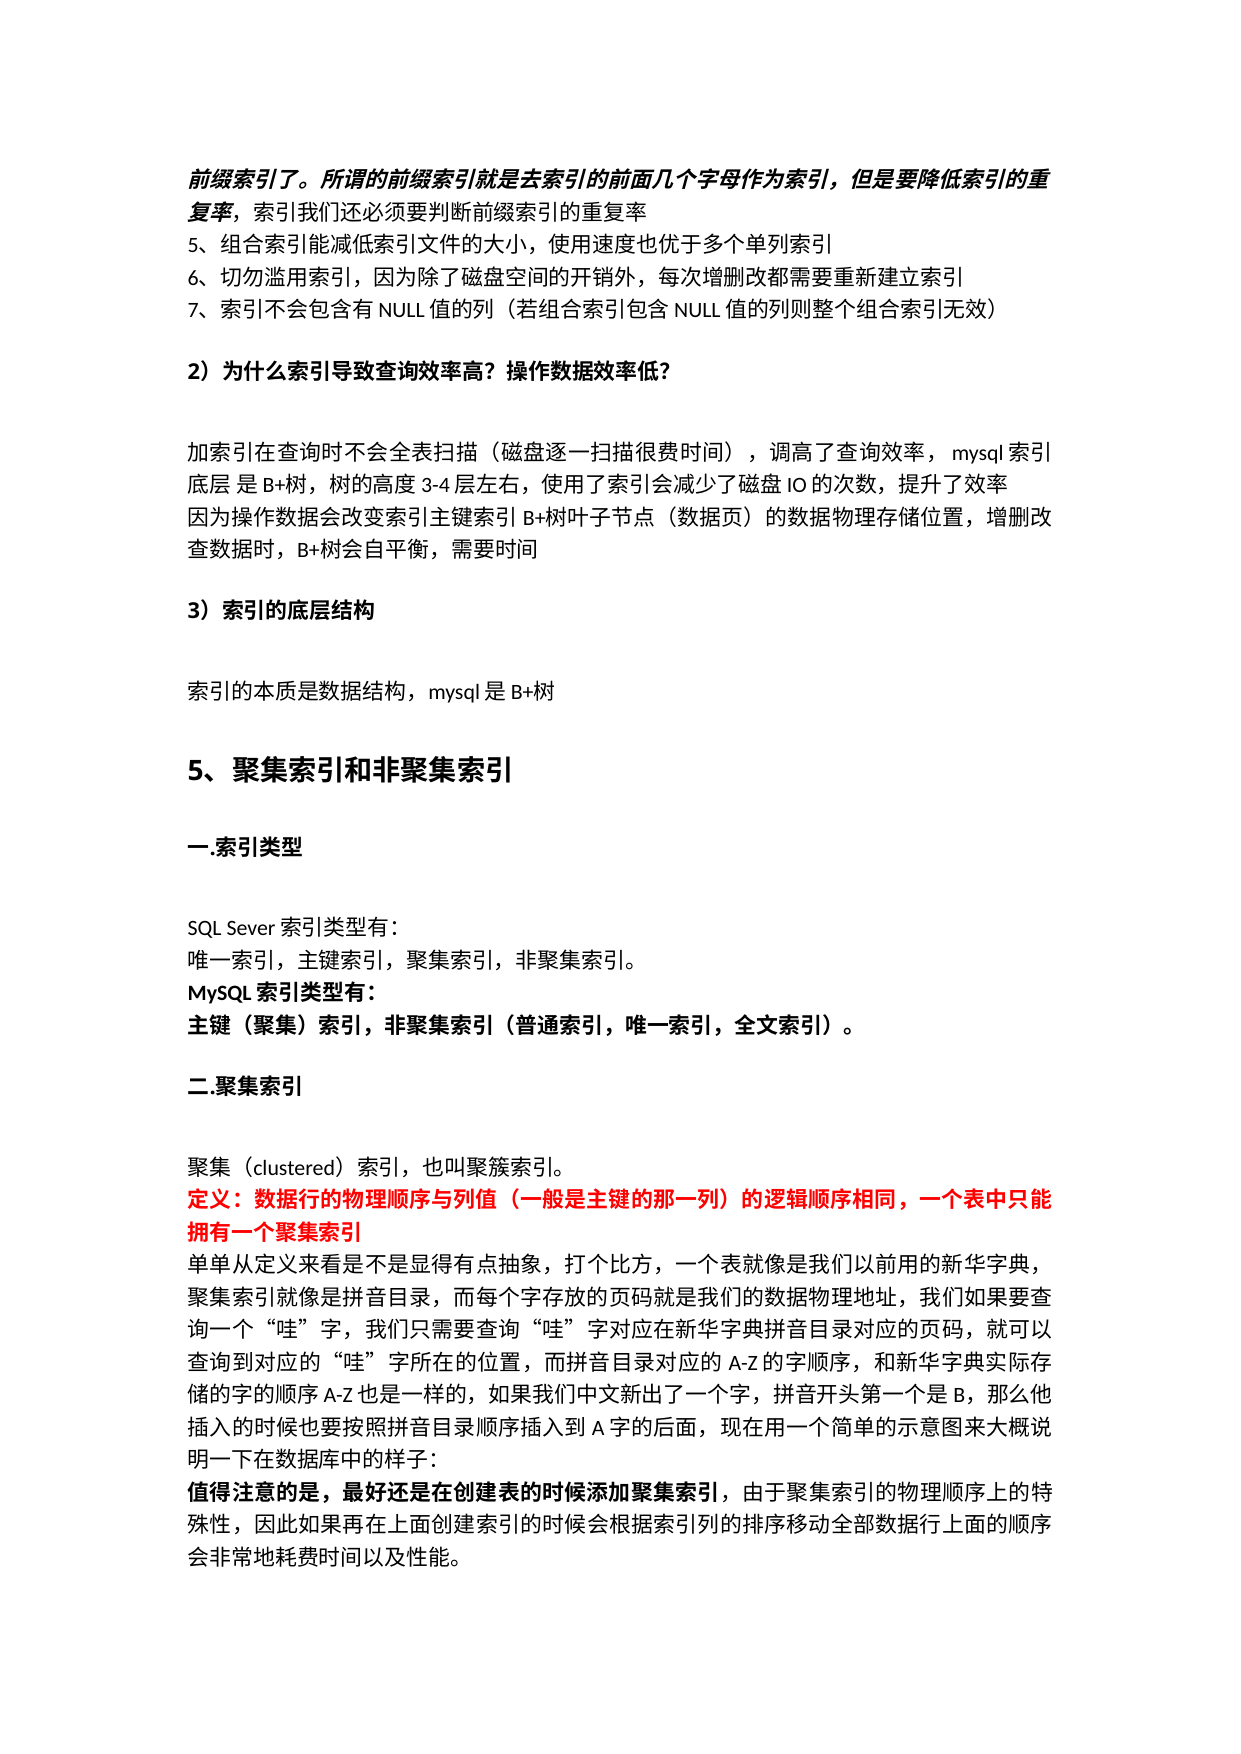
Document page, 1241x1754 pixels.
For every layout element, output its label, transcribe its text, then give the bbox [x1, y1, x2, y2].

subtitle 二.聚集索引 [187, 1069, 1053, 1102]
subtitle 2）为什么索引导致查询效率高？操作数据效率低？ [187, 354, 1053, 386]
subtitle 3）索引的底层结构 [187, 593, 1053, 626]
text 唯一索引，主键索引，聚集索引，非聚集索引。 [187, 942, 1053, 975]
text 主键（聚集）索引，非聚集索引（普通索引，唯一索引，全文索引）。 [187, 1007, 1053, 1040]
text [187, 162, 1053, 227]
text 聚集（clustered）索引，也叫聚簇索引。 [187, 1149, 1053, 1182]
text 值得注意的是，最好还是在创建表的时候添加聚集索引，由于聚集索引的物理顺序上的特殊性，因此如果再在上面创建索引的时候会根据索引列的排序移动全部数据行上面的顺序，会非常地耗费时间以及性能。 [187, 1474, 1053, 1572]
subtitle 一.索引类型 [187, 829, 1053, 862]
text 加索引在查询时不会全表扫描（磁盘逐一扫描很费时间），调高了查询效率，mysql索引底层 是B+树，树的高度3-4层左右，使用了索引会减少了磁盘IO的次数，提升了效率 [187, 434, 1053, 499]
text 单单从定义来看是不是显得有点抽象，打个比方，一个表就像是我们以前用的新华字典，聚集索引就像是拼音目录，而每个字存放的页码就是我们的数据物理地址，我们如果要查询一个“哇”字，我们只需要查询“哇”字对应在新华字典拼音目录对应的页码，就可以查询到对应的“哇”字所在的位置，而拼音目录对应的A-Z的字顺序，和新华字典实际存储的字的顺序A-Z也是一样的，如果我们中文新出了一个字，拼音开头第一个是B，那么他插入的时候也要按照拼音目录顺序插入到A字的后面，现在用一个简单的示意图来大概说明一下在数据库中的样子： [187, 1247, 1053, 1474]
text SQL Sever索引类型有： [187, 910, 1053, 942]
subtitle 5、聚集索引和非聚集索引 [187, 735, 1053, 800]
text MySQL 索引类型有： [187, 975, 1053, 1007]
text 5、组合索引能减低索引文件的大小，使用速度也优于多个单列索引 [187, 227, 1053, 259]
text 6、切勿滥用索引，因为除了磁盘空间的开销外，每次增删改都需要重新建立索引 [187, 259, 1053, 292]
text 因为操作数据会改变索引主键索引B+树叶子节点（数据页）的数据物理存储位置，增删改查数据时，B+树会自平衡，需要时间 [187, 499, 1053, 564]
text 定义：数据行的物理顺序与列值（一般是主键的那一列）的逻辑顺序相同，一个表中只能拥有一个聚集索引 [187, 1182, 1053, 1247]
text 7、索引不会包含有NULL值的列（若组合索引包含NULL值的列则整个组合索引无效） [187, 292, 1053, 324]
text 索引的本质是数据结构，mysql是B+树 [187, 674, 1053, 706]
